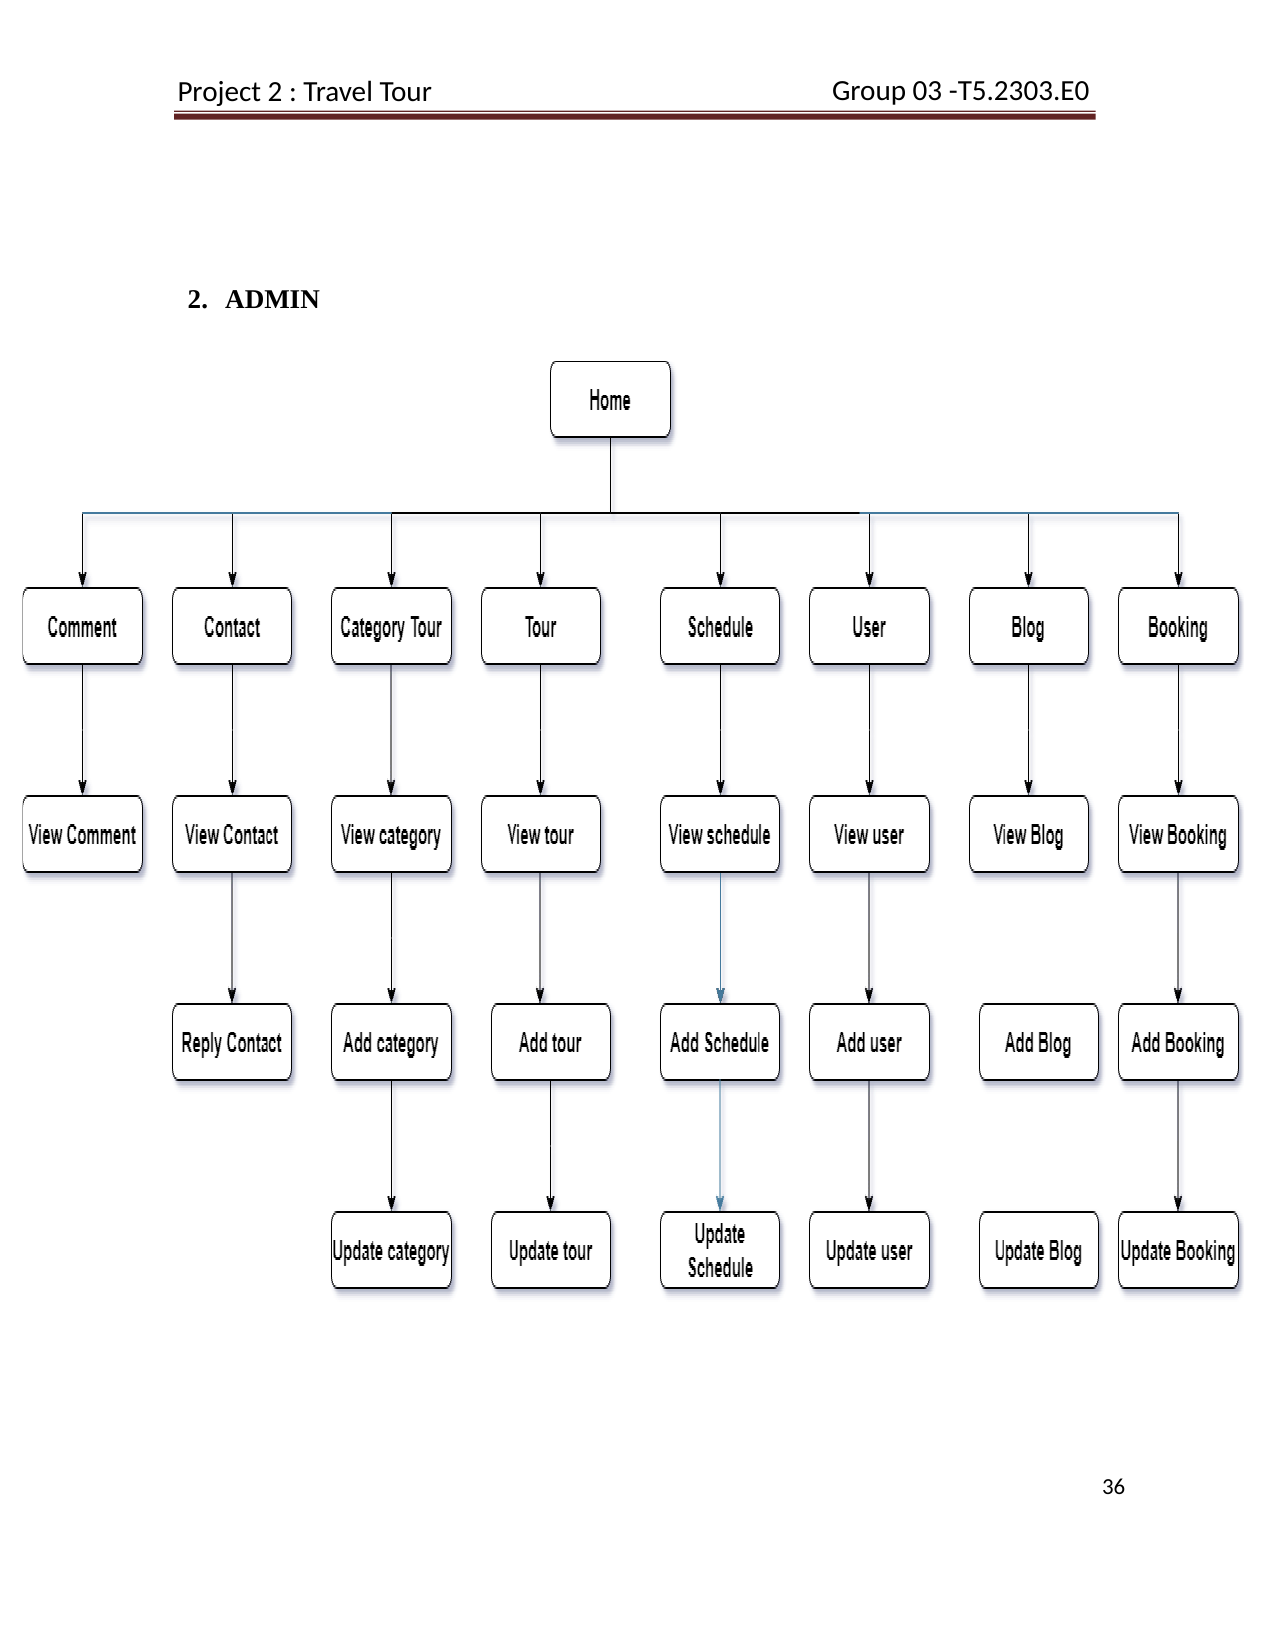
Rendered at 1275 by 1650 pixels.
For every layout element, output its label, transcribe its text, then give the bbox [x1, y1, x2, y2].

list ADMIN [187, 283, 1125, 315]
picture [22, 361, 1244, 1304]
